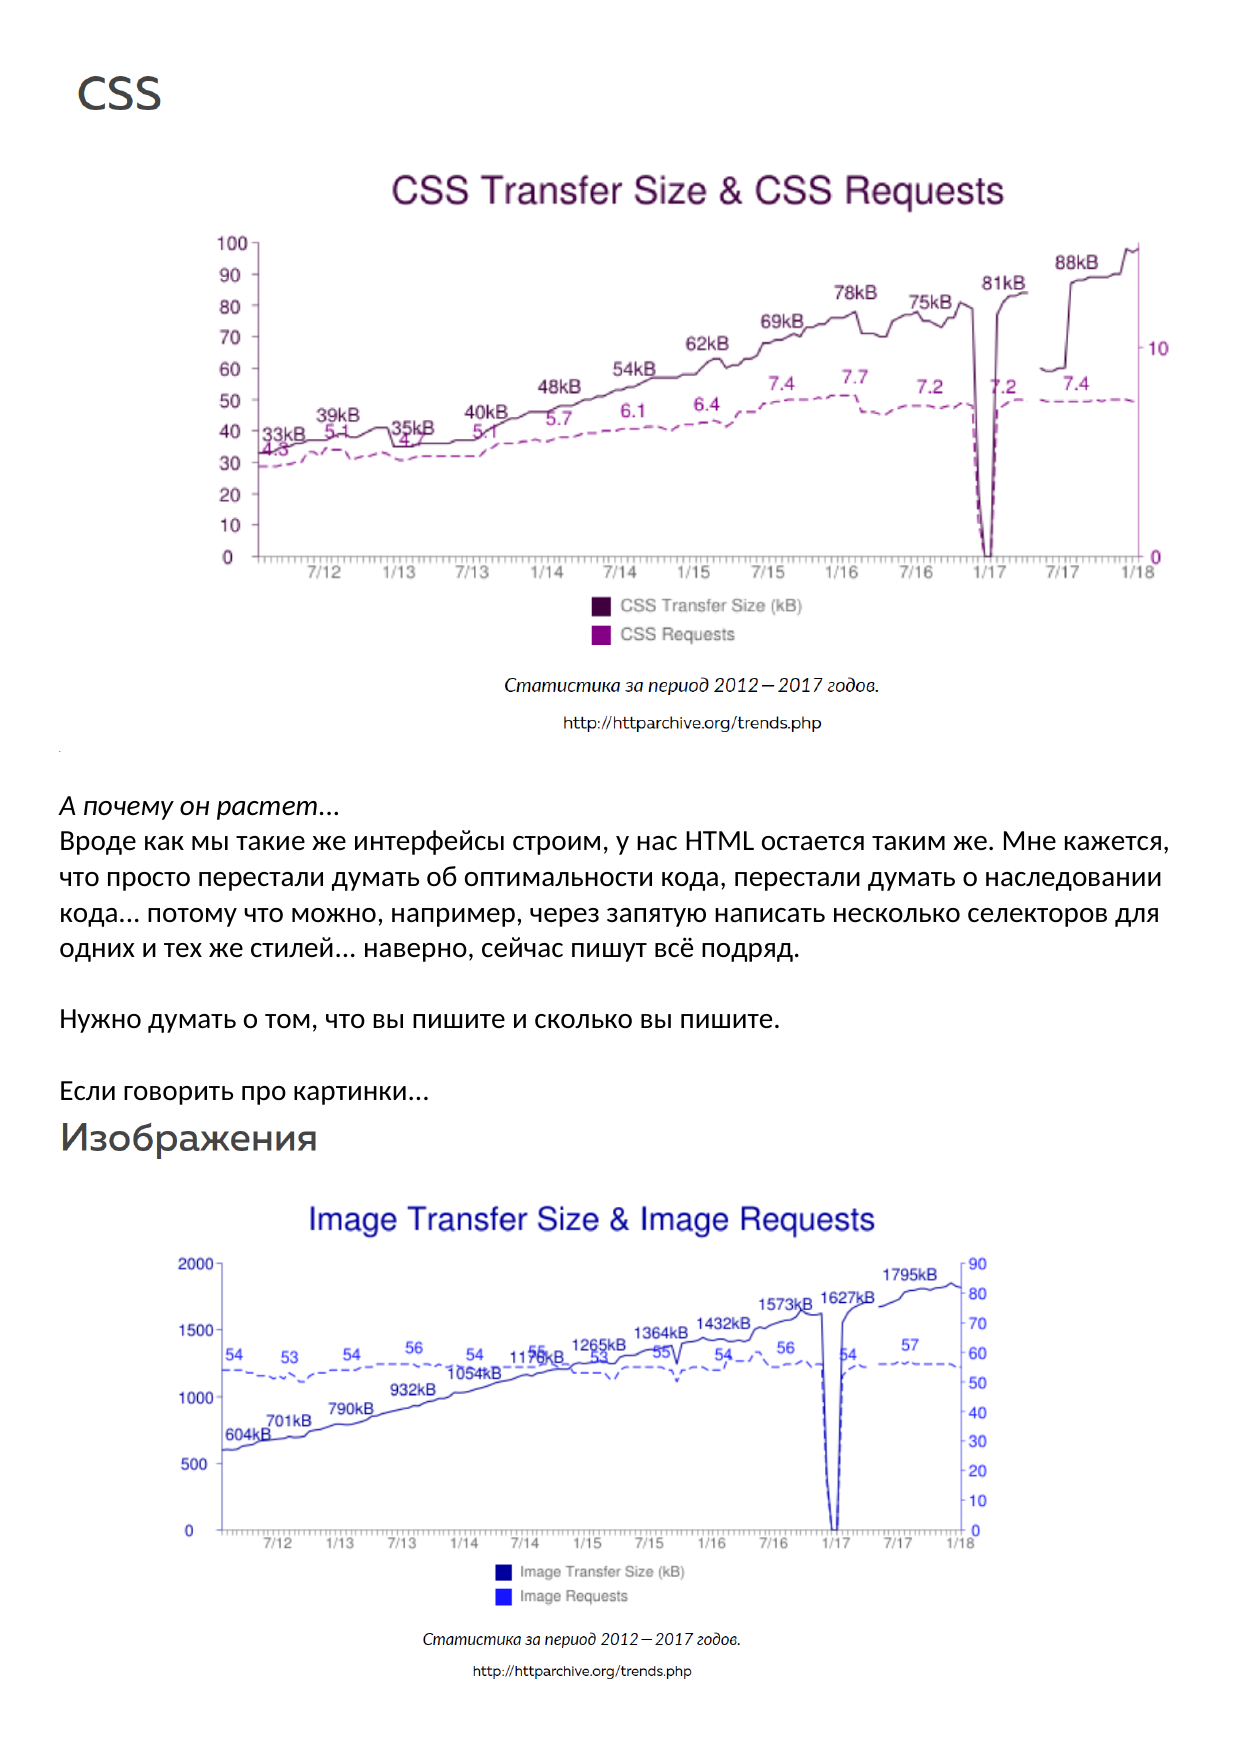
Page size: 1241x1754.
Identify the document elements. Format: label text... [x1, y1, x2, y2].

text Вроде как мы такие же интерфейсы строим, у нас HTML остается таким же. Мне кажется, что просто перестали думать об оптимальности кода, перестали думать о наследовании кода... потому что можно, например, через запятую написать несколько селекторов для одних и тех же стилей... наверно, сейчас пишут всё подряд. [59, 822, 1181, 965]
text Если говорить про картинки... [59, 1072, 1181, 1107]
picture [59, 59, 1220, 752]
text А почему он растет... [59, 787, 1181, 822]
text Нужно думать о том, что вы пишите и сколько вы пишите. [59, 1001, 1181, 1036]
picture [59, 1107, 1010, 1691]
